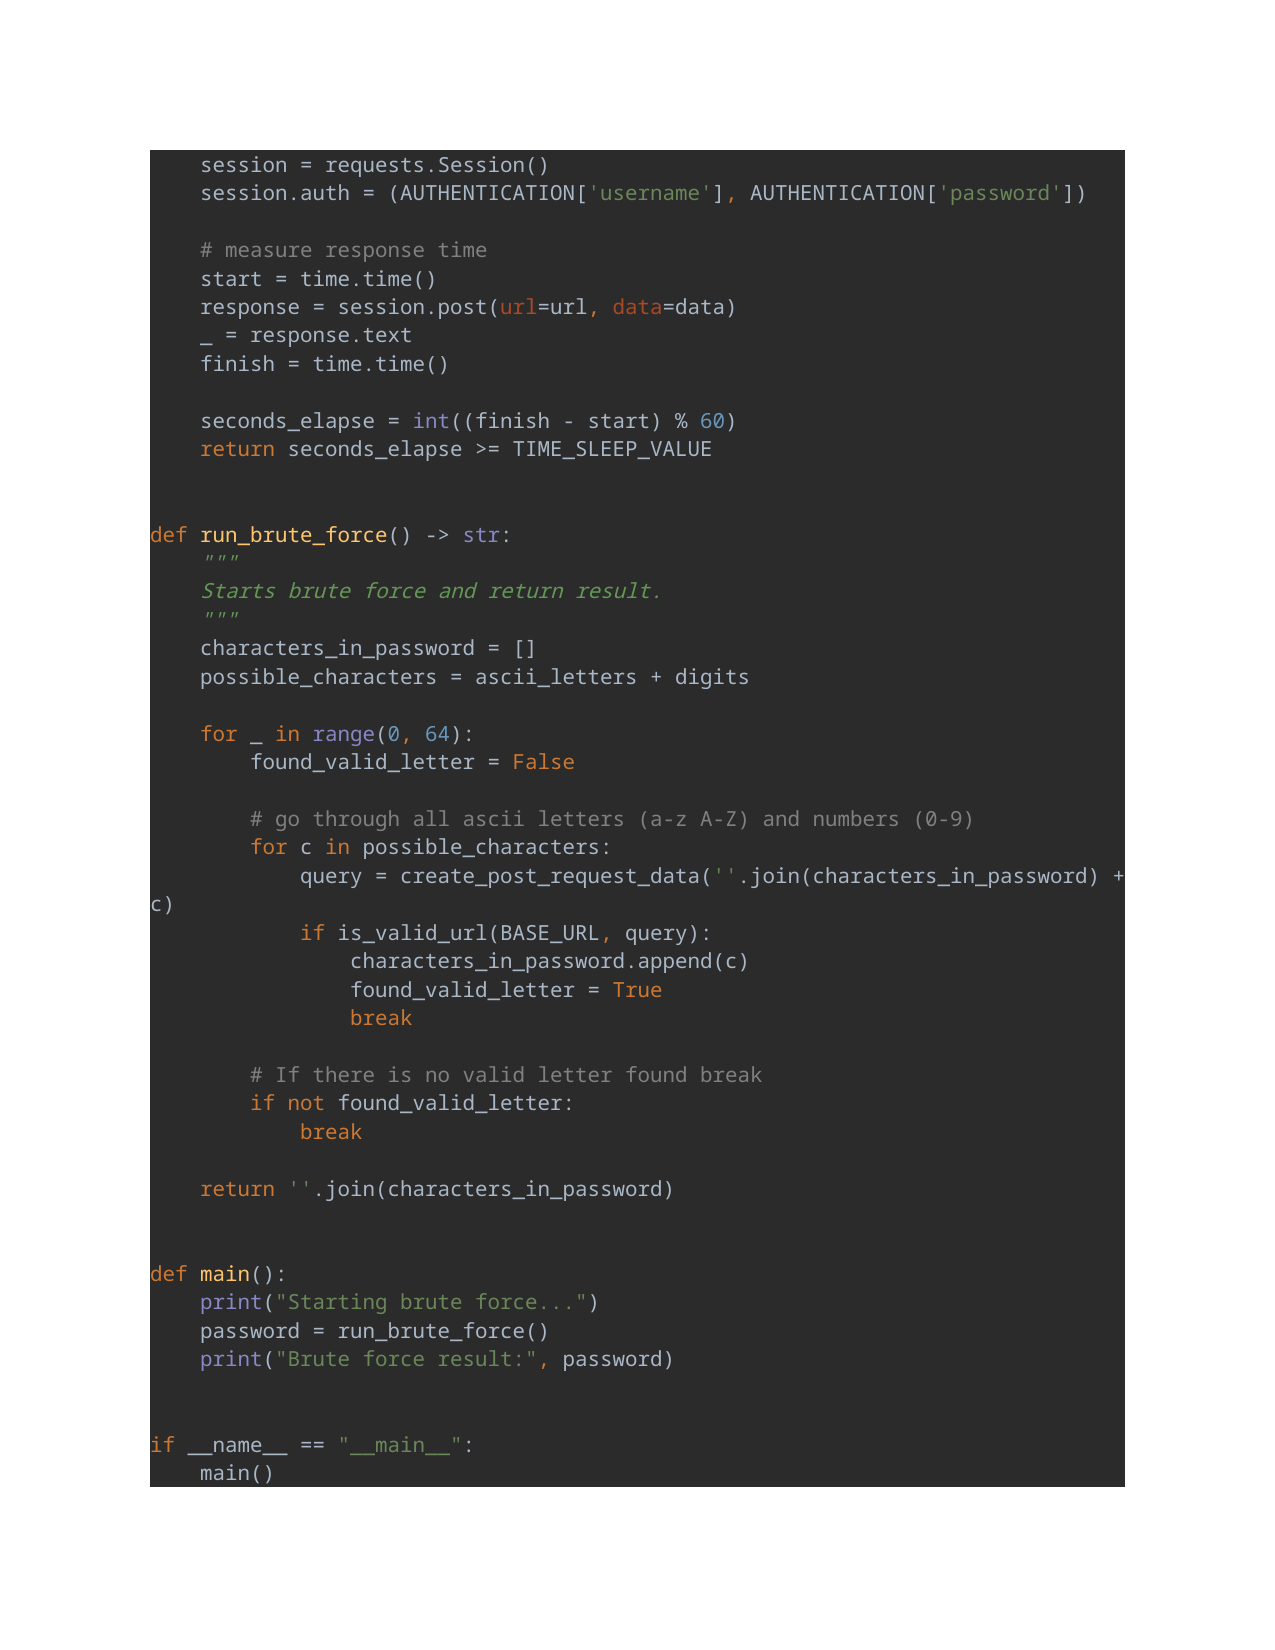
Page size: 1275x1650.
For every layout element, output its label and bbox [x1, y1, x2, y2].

text [150, 150, 1125, 1487]
